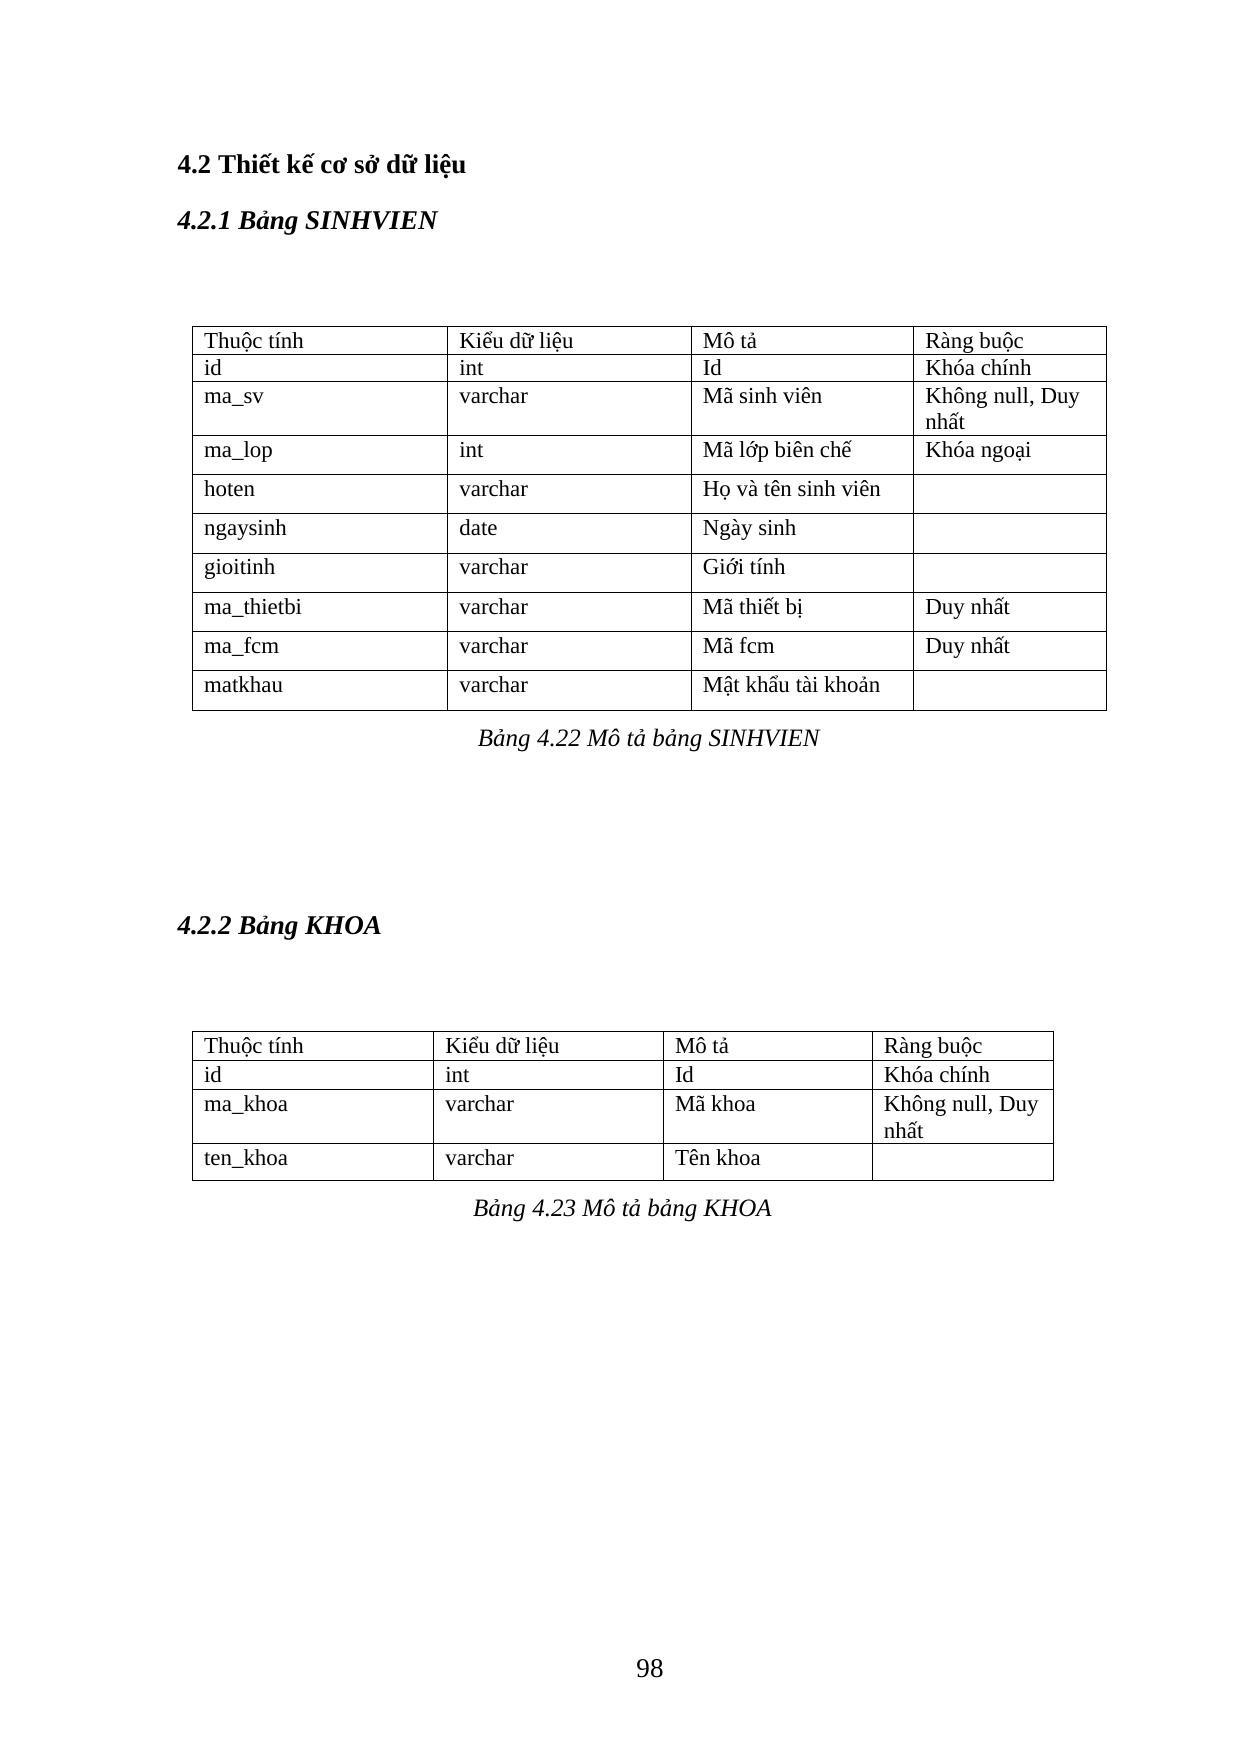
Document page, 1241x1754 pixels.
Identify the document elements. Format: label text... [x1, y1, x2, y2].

subtitle Thiết kế cơ sở dữ liệu [177, 148, 1122, 179]
subtitle Bảng KHOA [177, 909, 1122, 940]
subtitle Bảng SINHVIEN [177, 204, 1122, 235]
